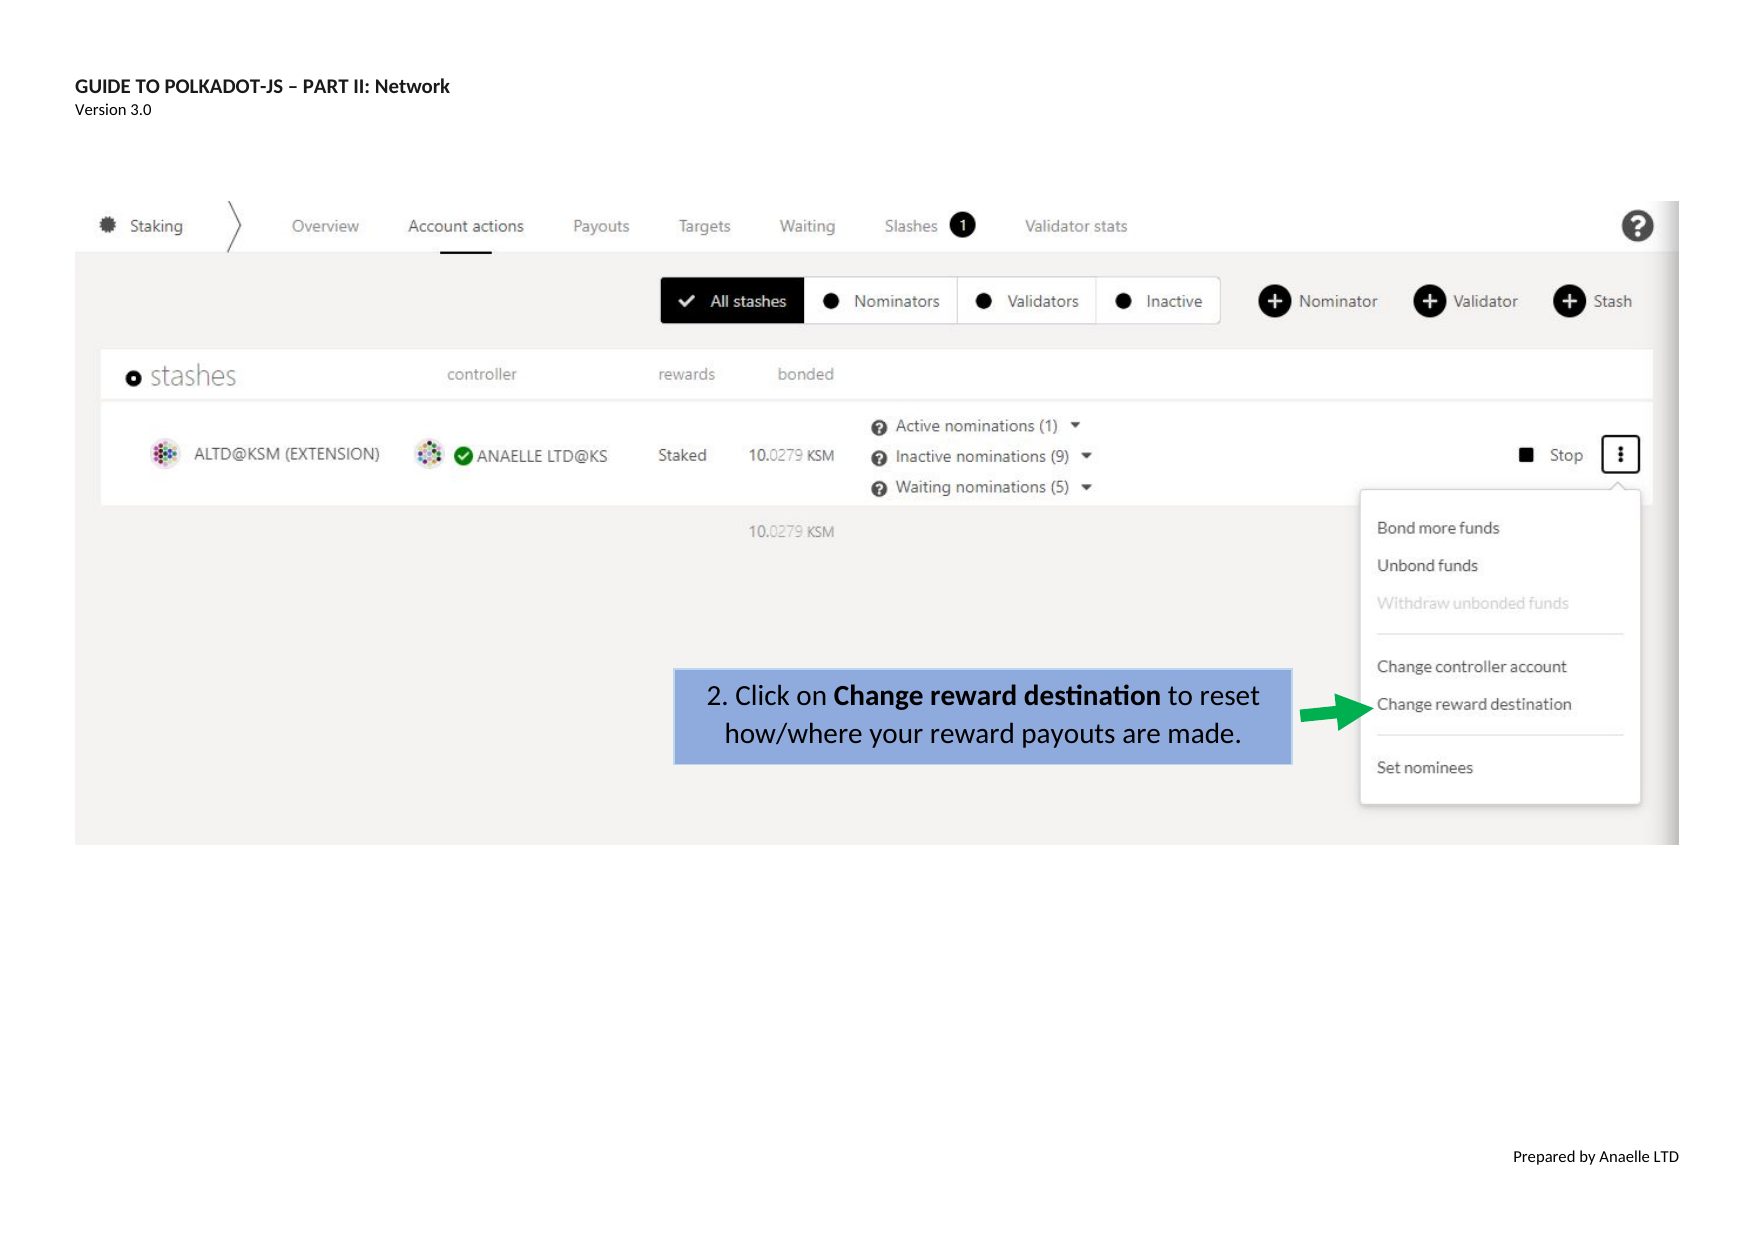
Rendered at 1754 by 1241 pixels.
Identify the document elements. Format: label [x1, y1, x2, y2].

picture [75, 201, 1679, 845]
